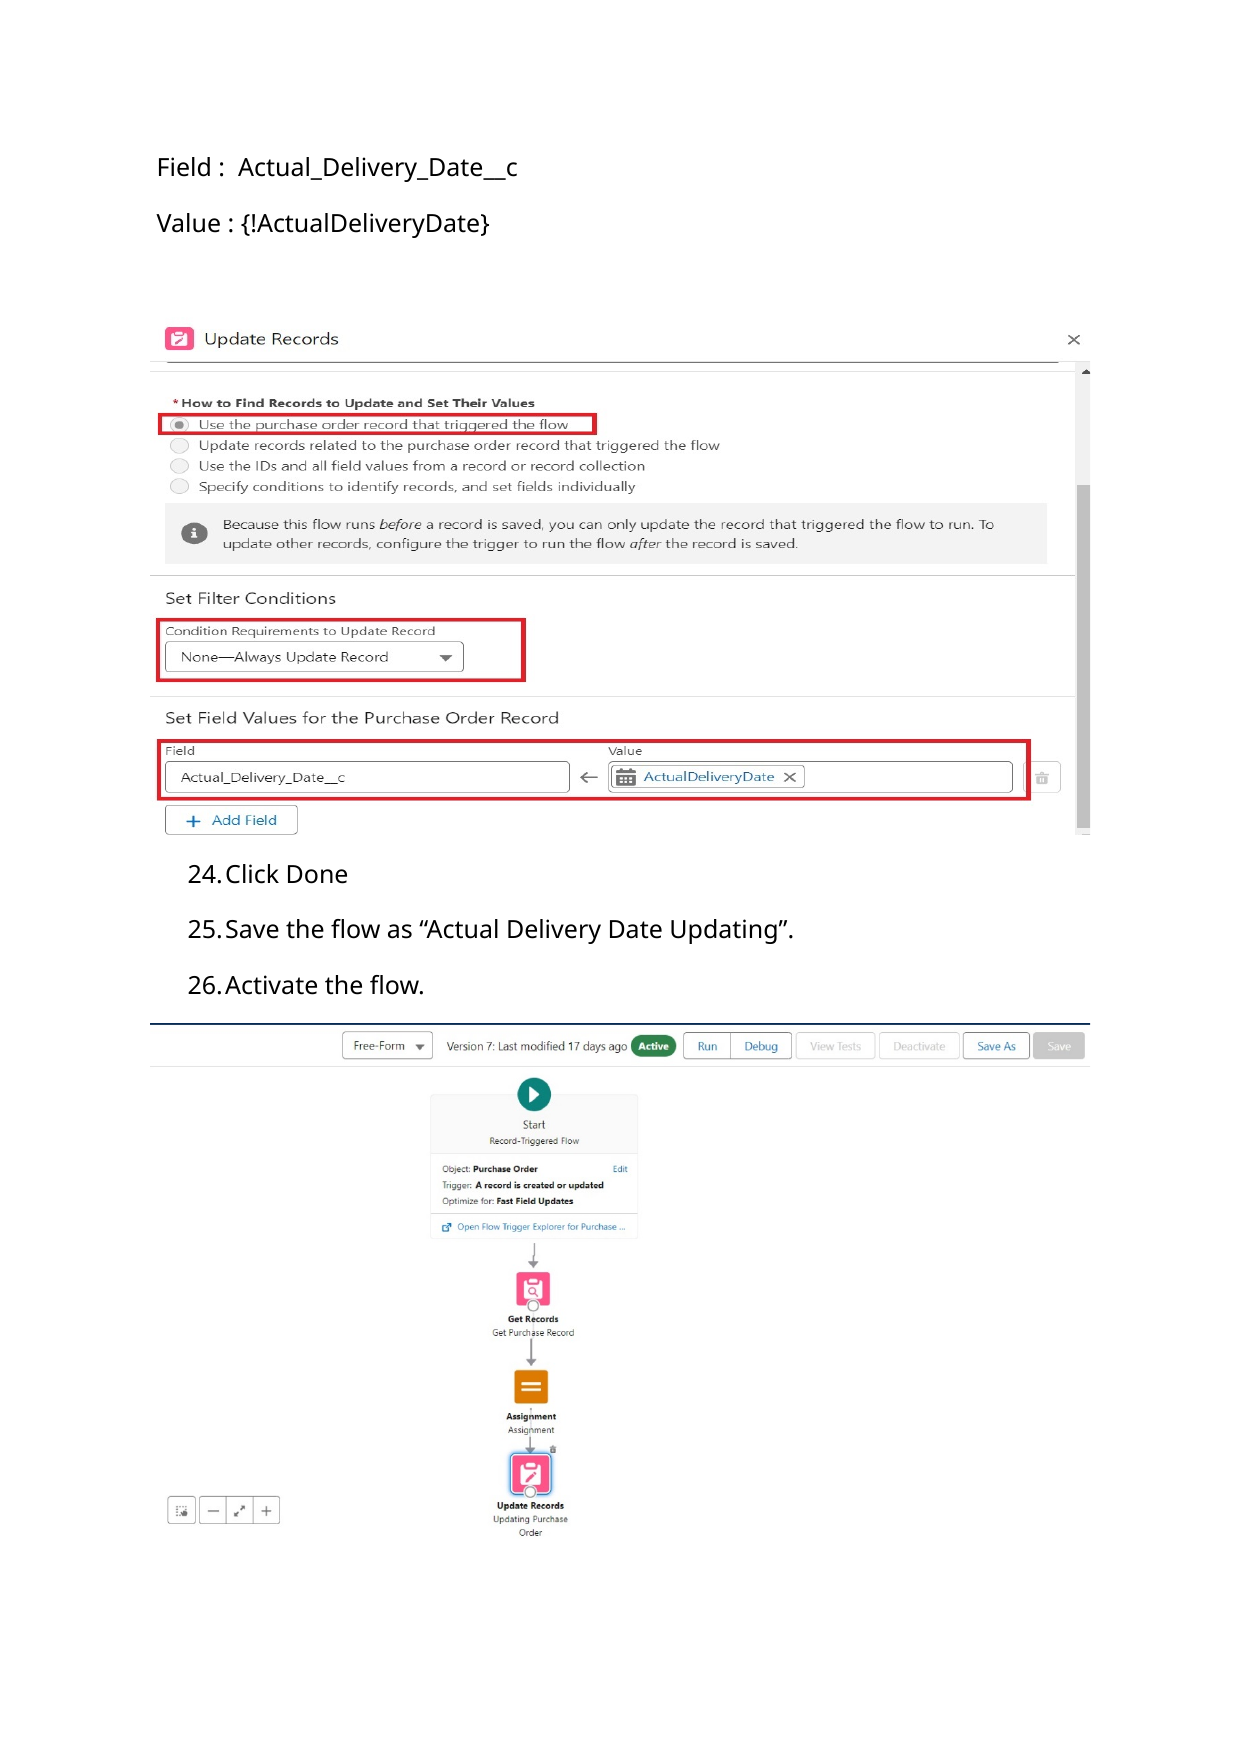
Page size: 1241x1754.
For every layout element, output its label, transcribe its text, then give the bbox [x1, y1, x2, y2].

list Save the flow as “Actual Delivery Date Updating”. [187, 912, 1090, 946]
list Activate the flow. [187, 968, 1090, 1002]
picture [150, 1023, 1091, 1543]
list Click Done [187, 856, 1090, 890]
text Field : Actual_Delivery_Date__c [150, 150, 1090, 184]
picture [150, 317, 1091, 835]
text Value : {!ActualDeliveryDate} [150, 206, 1090, 240]
